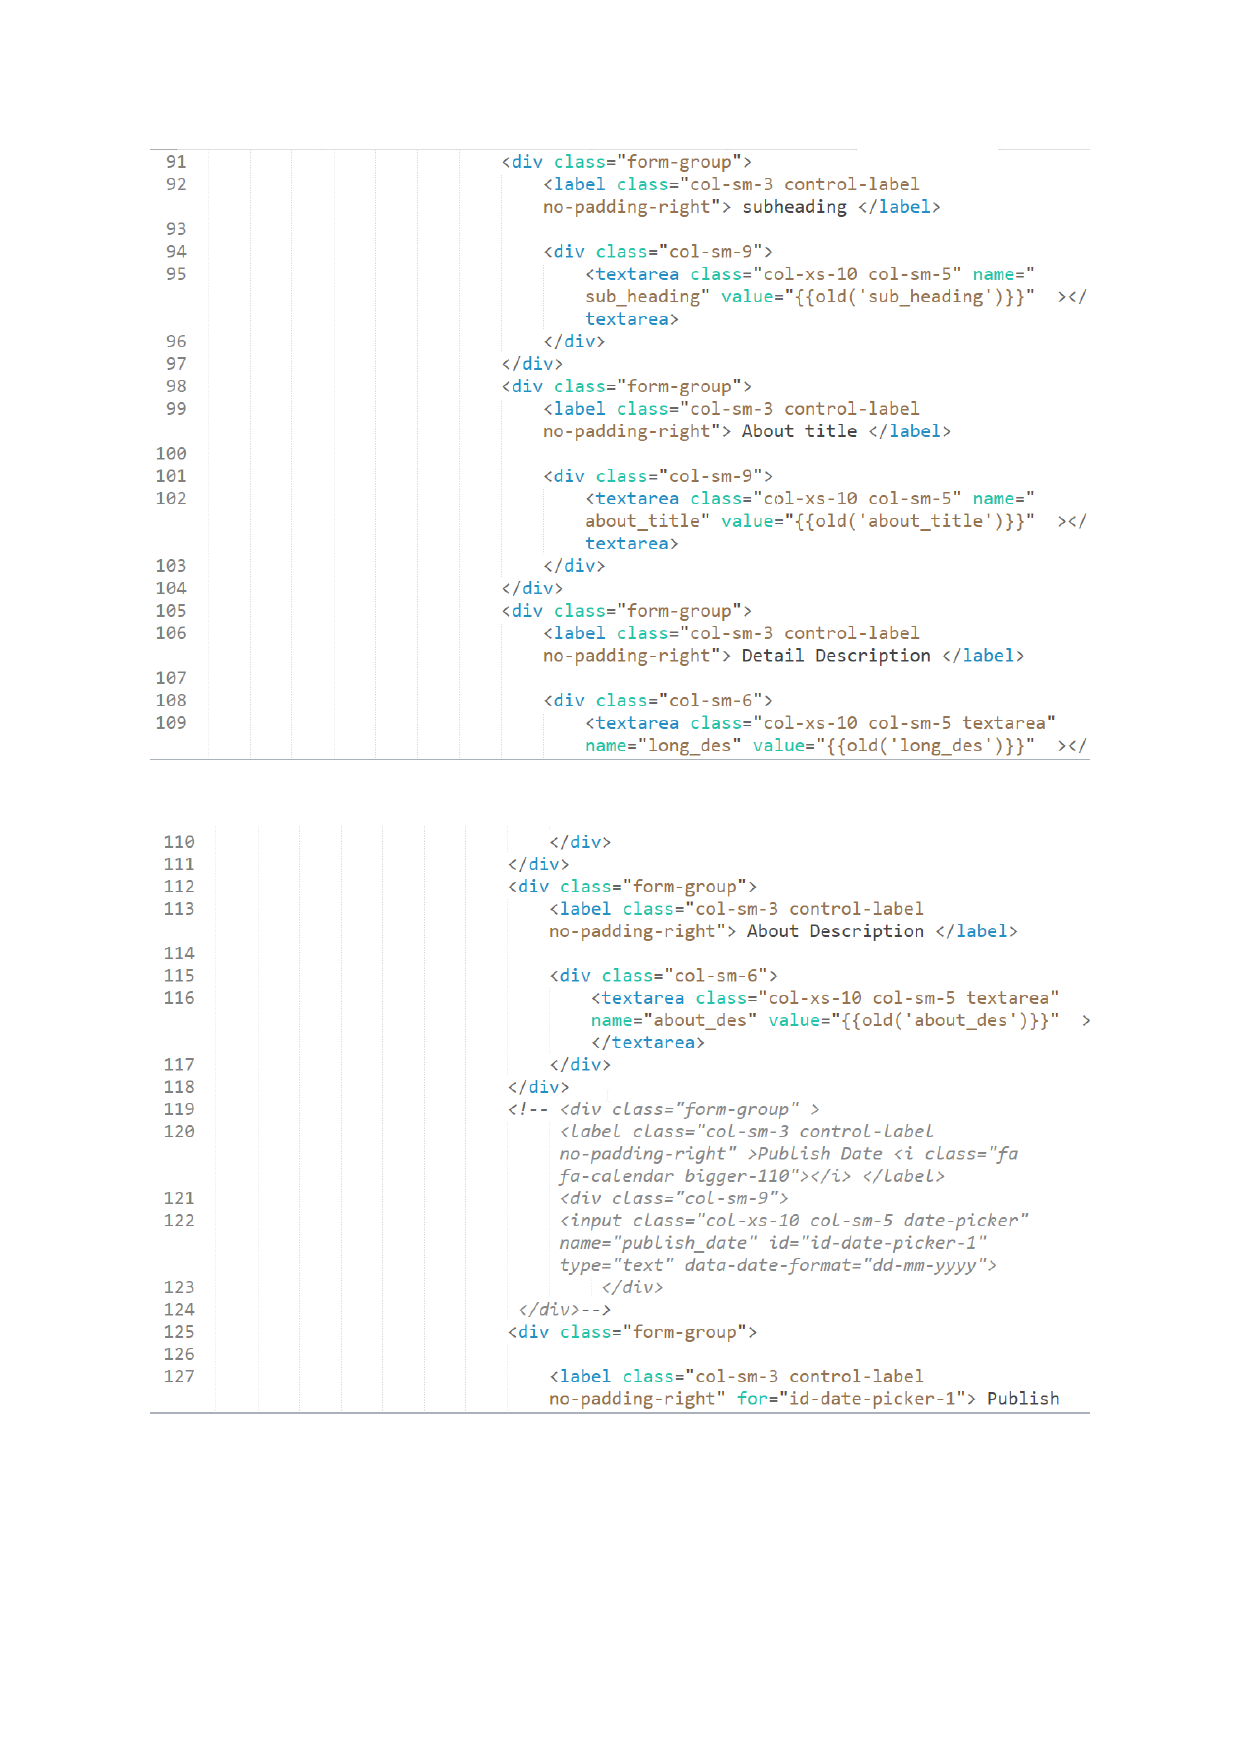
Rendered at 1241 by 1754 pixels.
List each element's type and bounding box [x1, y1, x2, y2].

picture [150, 826, 1090, 1414]
picture [150, 149, 1090, 760]
